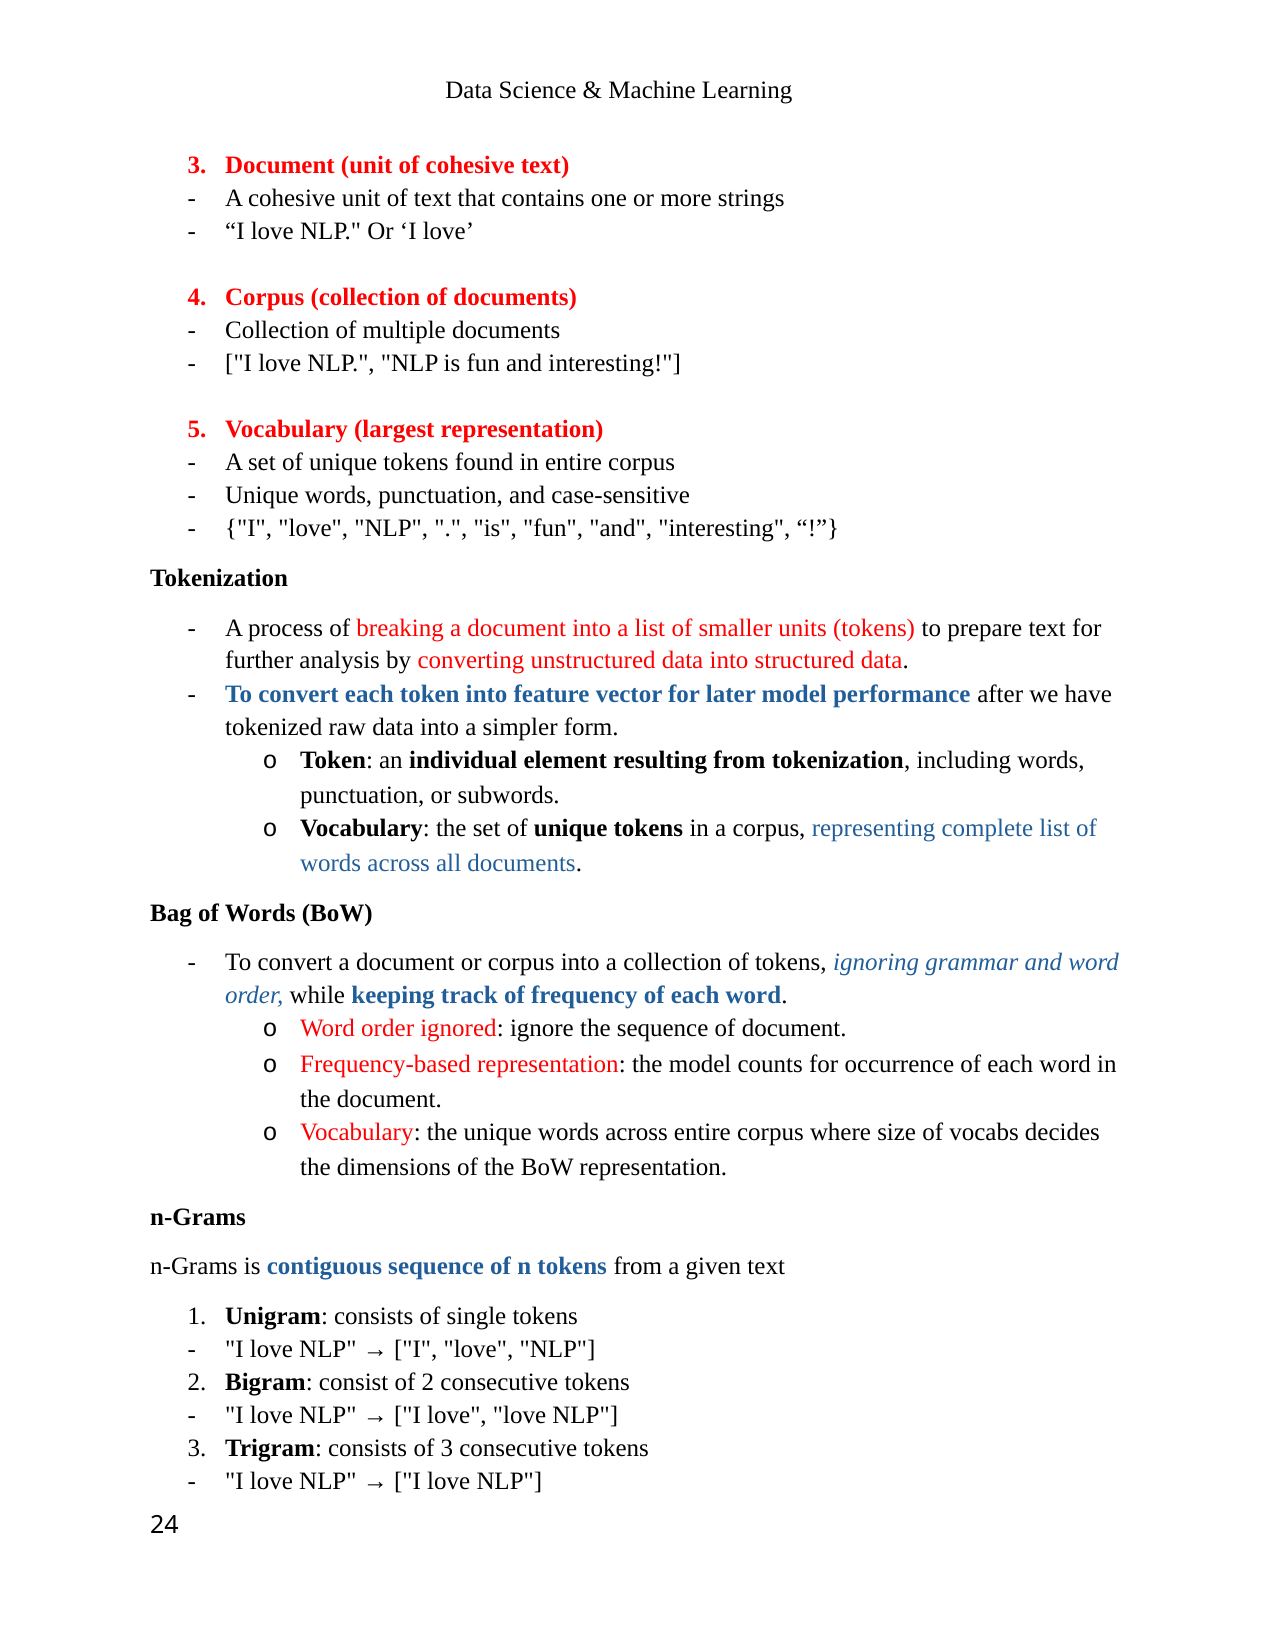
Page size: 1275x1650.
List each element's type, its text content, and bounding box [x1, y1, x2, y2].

text Bag of Words (BoW) [150, 898, 1125, 926]
list Token: an individual element resulting from tokenization, including words, punctuation, or subwords. [262, 745, 1125, 808]
list "I love NLP" → ["I love NLP"] [187, 1466, 1125, 1495]
list “I love NLP." Or ‘I love’ [187, 216, 1125, 245]
list Unigram: consists of single tokens [187, 1301, 1125, 1330]
list A set of unique tokens found in entire corpus [187, 447, 1125, 476]
list Unique words, punctuation, and case-sensitive [187, 480, 1125, 509]
list Trigram: consists of 3 consecutive tokens [187, 1433, 1125, 1462]
list Corpus (collection of documents) [187, 282, 1125, 311]
list A cohesive unit of text that contains one or more strings [187, 183, 1125, 212]
list To convert a document or corpus into a collection of tokens, ignoring grammar and word order, while keeping track of frequency of each word. [187, 947, 1125, 1009]
list Bigram: consist of 2 consecutive tokens [187, 1367, 1125, 1396]
text Tokenization [150, 563, 1125, 592]
list "I love NLP" → ["I", "love", "NLP"] [187, 1334, 1125, 1363]
list A process of breaking a document into a list of smaller units (tokens) to prepare text for further analysis by converting unstructured data into structured data. [187, 613, 1125, 674]
list {"I", "love", "NLP", ".", "is", "fun", "and", "interesting", “!”} [187, 513, 1125, 542]
list Frequency-based representation: the model counts for occurrence of each word in the document. [262, 1049, 1125, 1113]
list ["I love NLP.", "NLP is fun and interesting!"] [187, 348, 1125, 377]
list Collection of multiple documents [187, 315, 1125, 344]
list Document (unit of cohesive text) [187, 150, 1125, 179]
list Word order ignored: ignore the sequence of document. [262, 1013, 1125, 1044]
list Vocabulary (largest representation) [187, 414, 1125, 443]
list "I love NLP" → ["I love", "love NLP"] [187, 1400, 1125, 1429]
list Vocabulary: the set of unique tokens in a corpus, representing complete list of words across all documents. [262, 813, 1125, 877]
text n-Grams [150, 1202, 1125, 1230]
list Vocabulary: the unique words across entire corpus where size of vocabs decides the dimensions of the BoW representation. [262, 1117, 1125, 1181]
text n-Grams is contiguous sequence of n tokens from a given text [150, 1251, 1125, 1280]
list To convert each token into feature vector for later model performance after we have tokenized raw data into a simpler form. [187, 679, 1125, 740]
